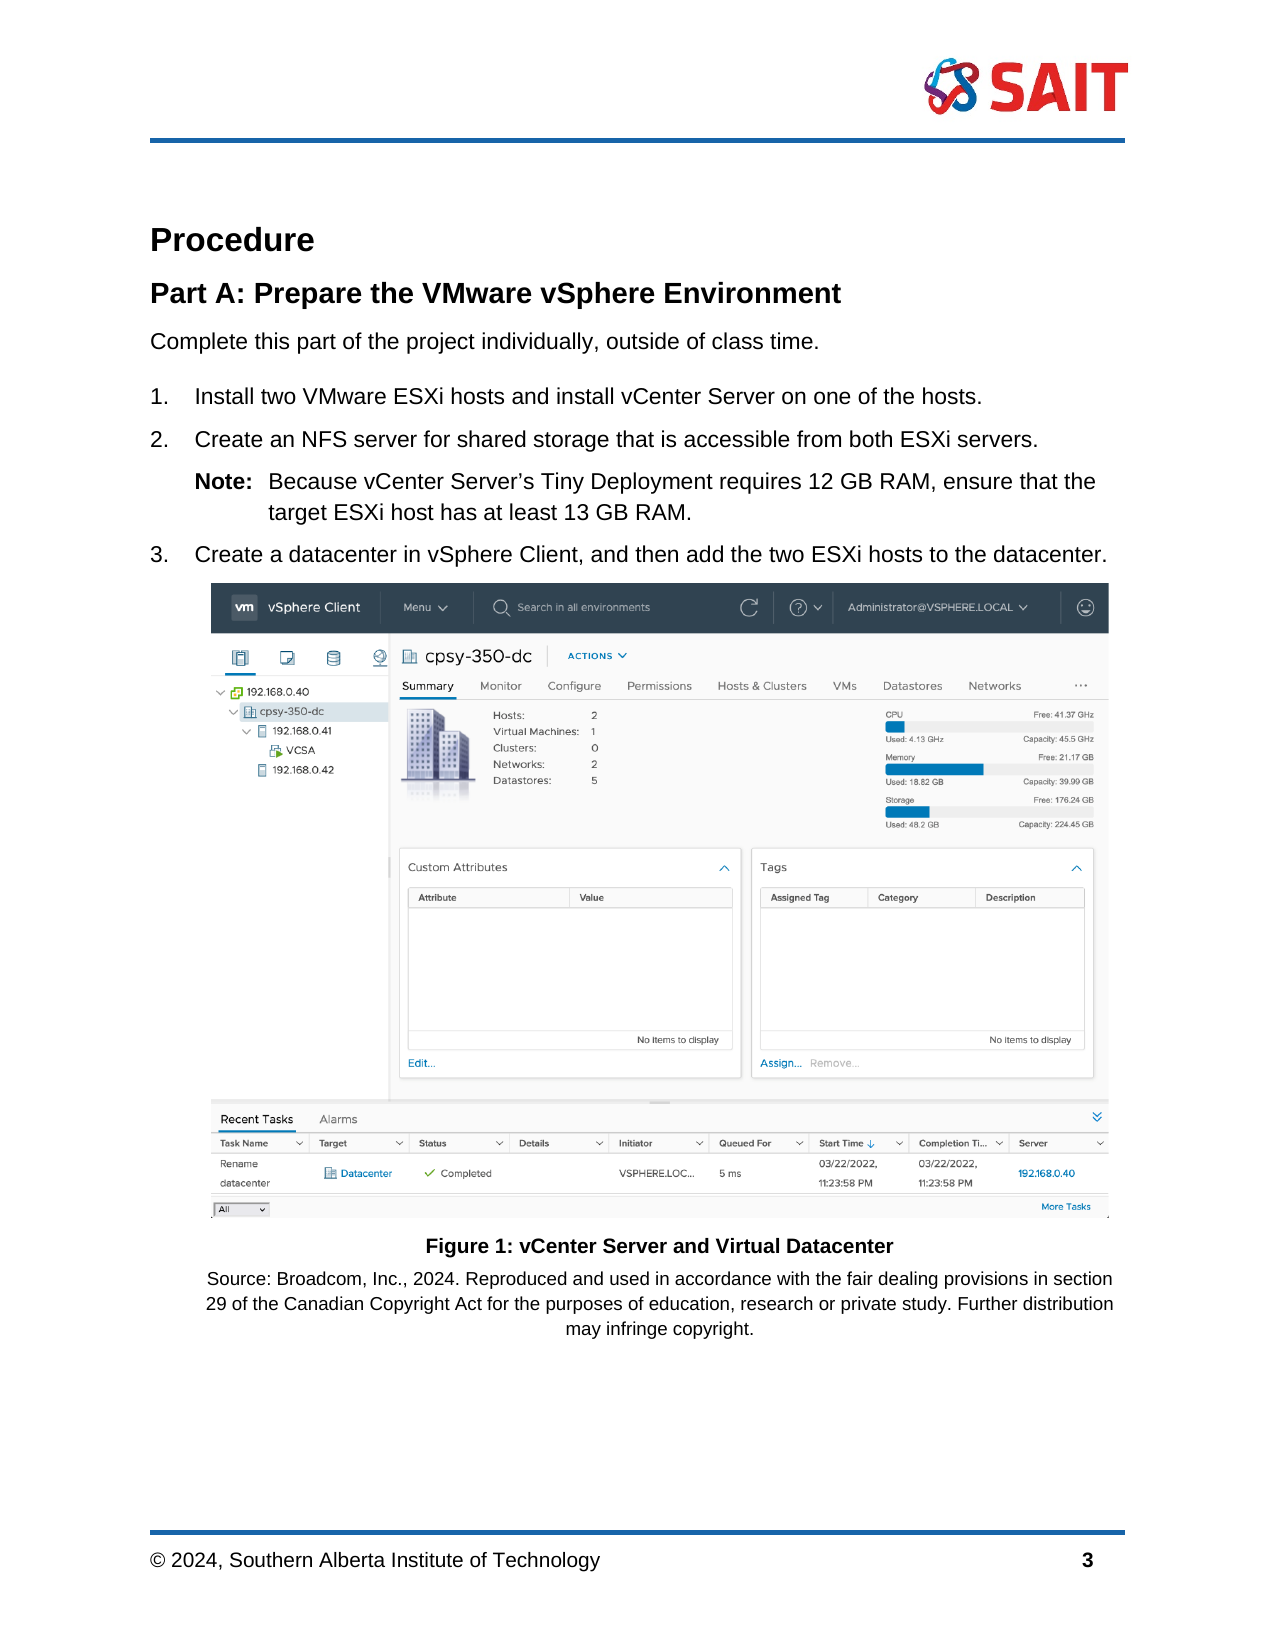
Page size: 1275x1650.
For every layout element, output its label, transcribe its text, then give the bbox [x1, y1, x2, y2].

subtitle Procedure [150, 220, 1125, 258]
picture [211, 583, 1109, 1218]
text Complete this part of the project individually, outside of class time. [150, 328, 1125, 354]
list Install two VMware ESXi hosts and install vCenter Server on one of the hosts. [150, 383, 1125, 409]
list Create a datacenter in vSphere Client, and then add the two ESXi hosts to the datacenter. [150, 541, 1125, 567]
picture [900, 34, 1152, 138]
text Figure 1: vCenter Server and Virtual Datacenter [194, 1234, 1125, 1258]
subtitle Part A: Prepare the VMware vSphere Environment [150, 277, 1125, 310]
text Source: Broadcom, Inc., 2024. Reproduced and used in accordance with the fair dealing provisions in section 29 of the Canadian Copyright Act for the purposes of education, research or private study. Further distribution may infringe copyright. [194, 1268, 1125, 1339]
list Note: Because vCenter Server’s Tiny Deployment requires 12 GB RAM, ensure that the target ESXi host has at least 13 GB RAM. [194, 468, 1125, 525]
list Create an NFS server for shared storage that is accessible from both ESXi servers. [150, 426, 1125, 452]
